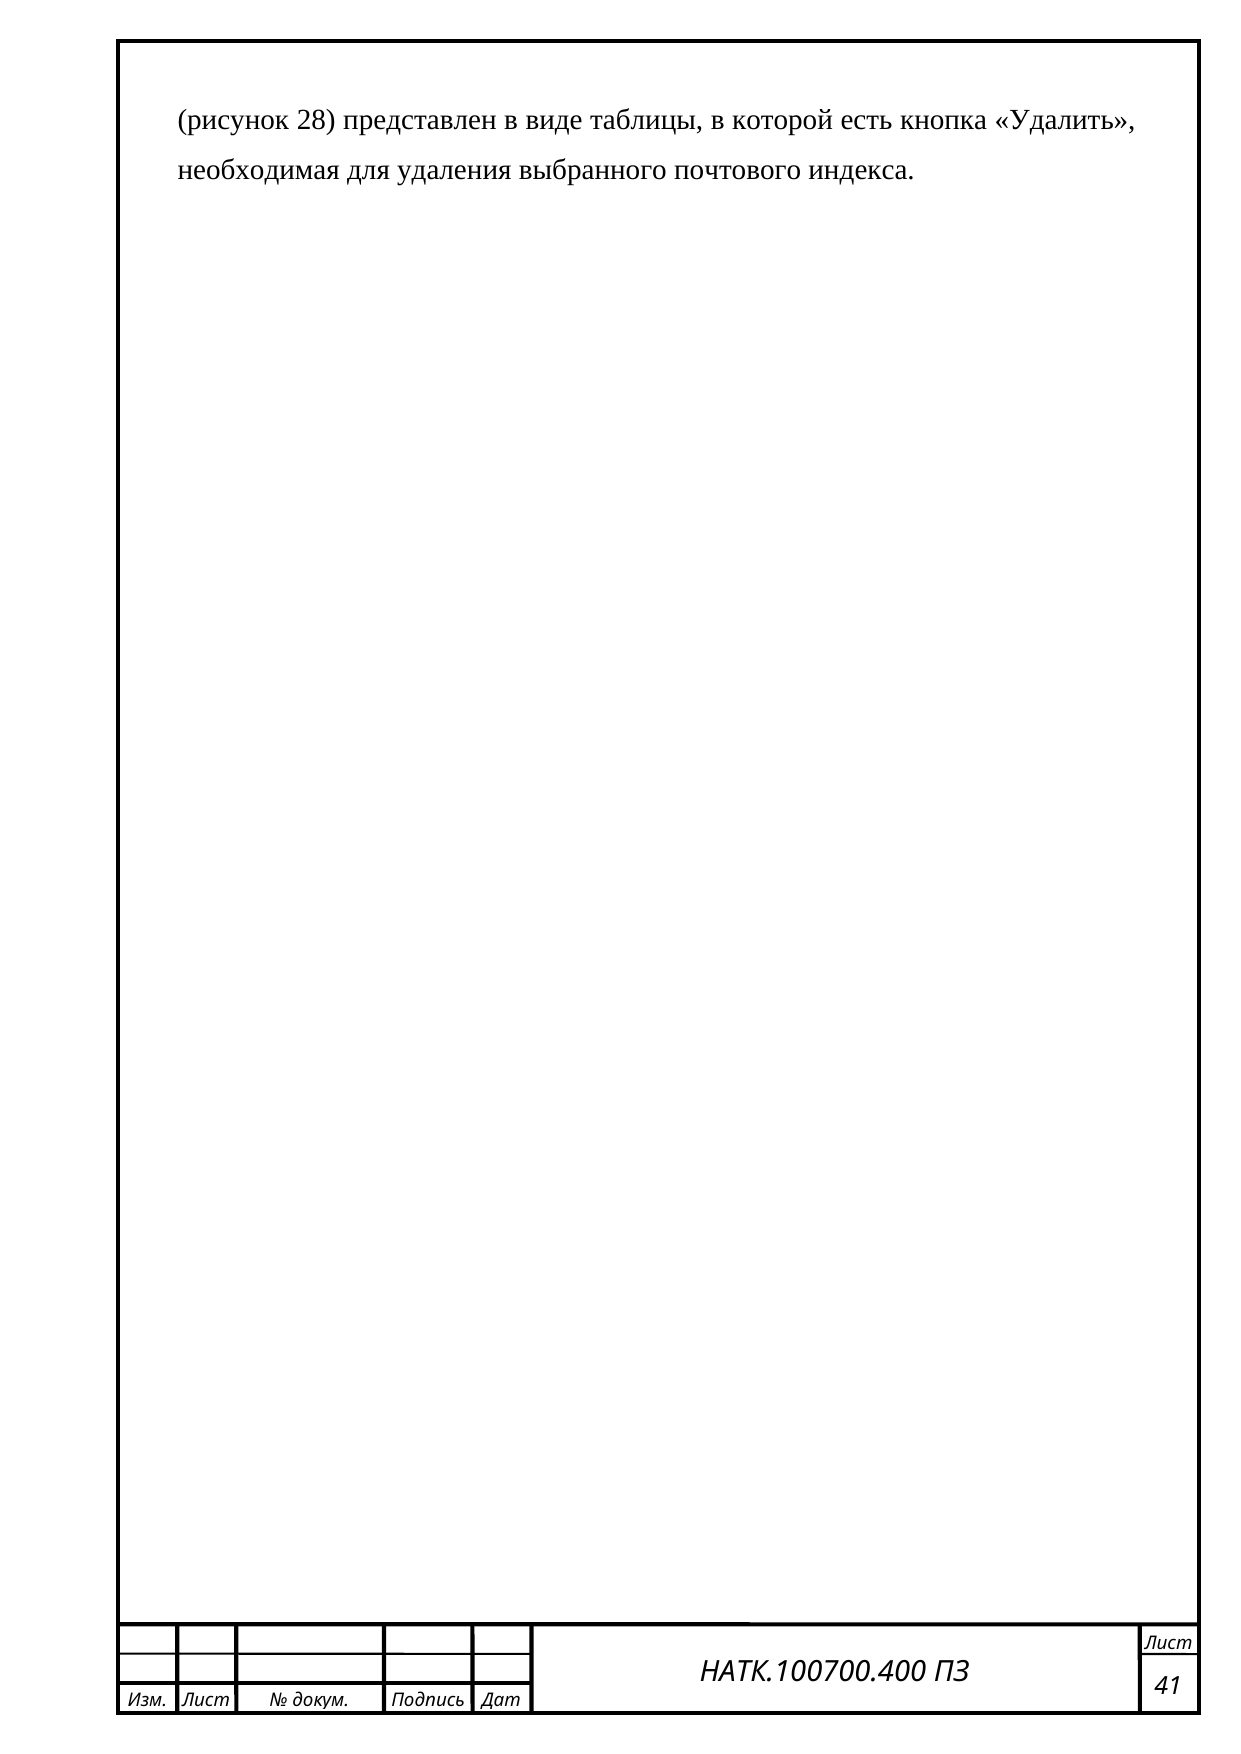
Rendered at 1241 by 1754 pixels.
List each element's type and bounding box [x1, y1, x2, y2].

text [177, 102, 1137, 186]
